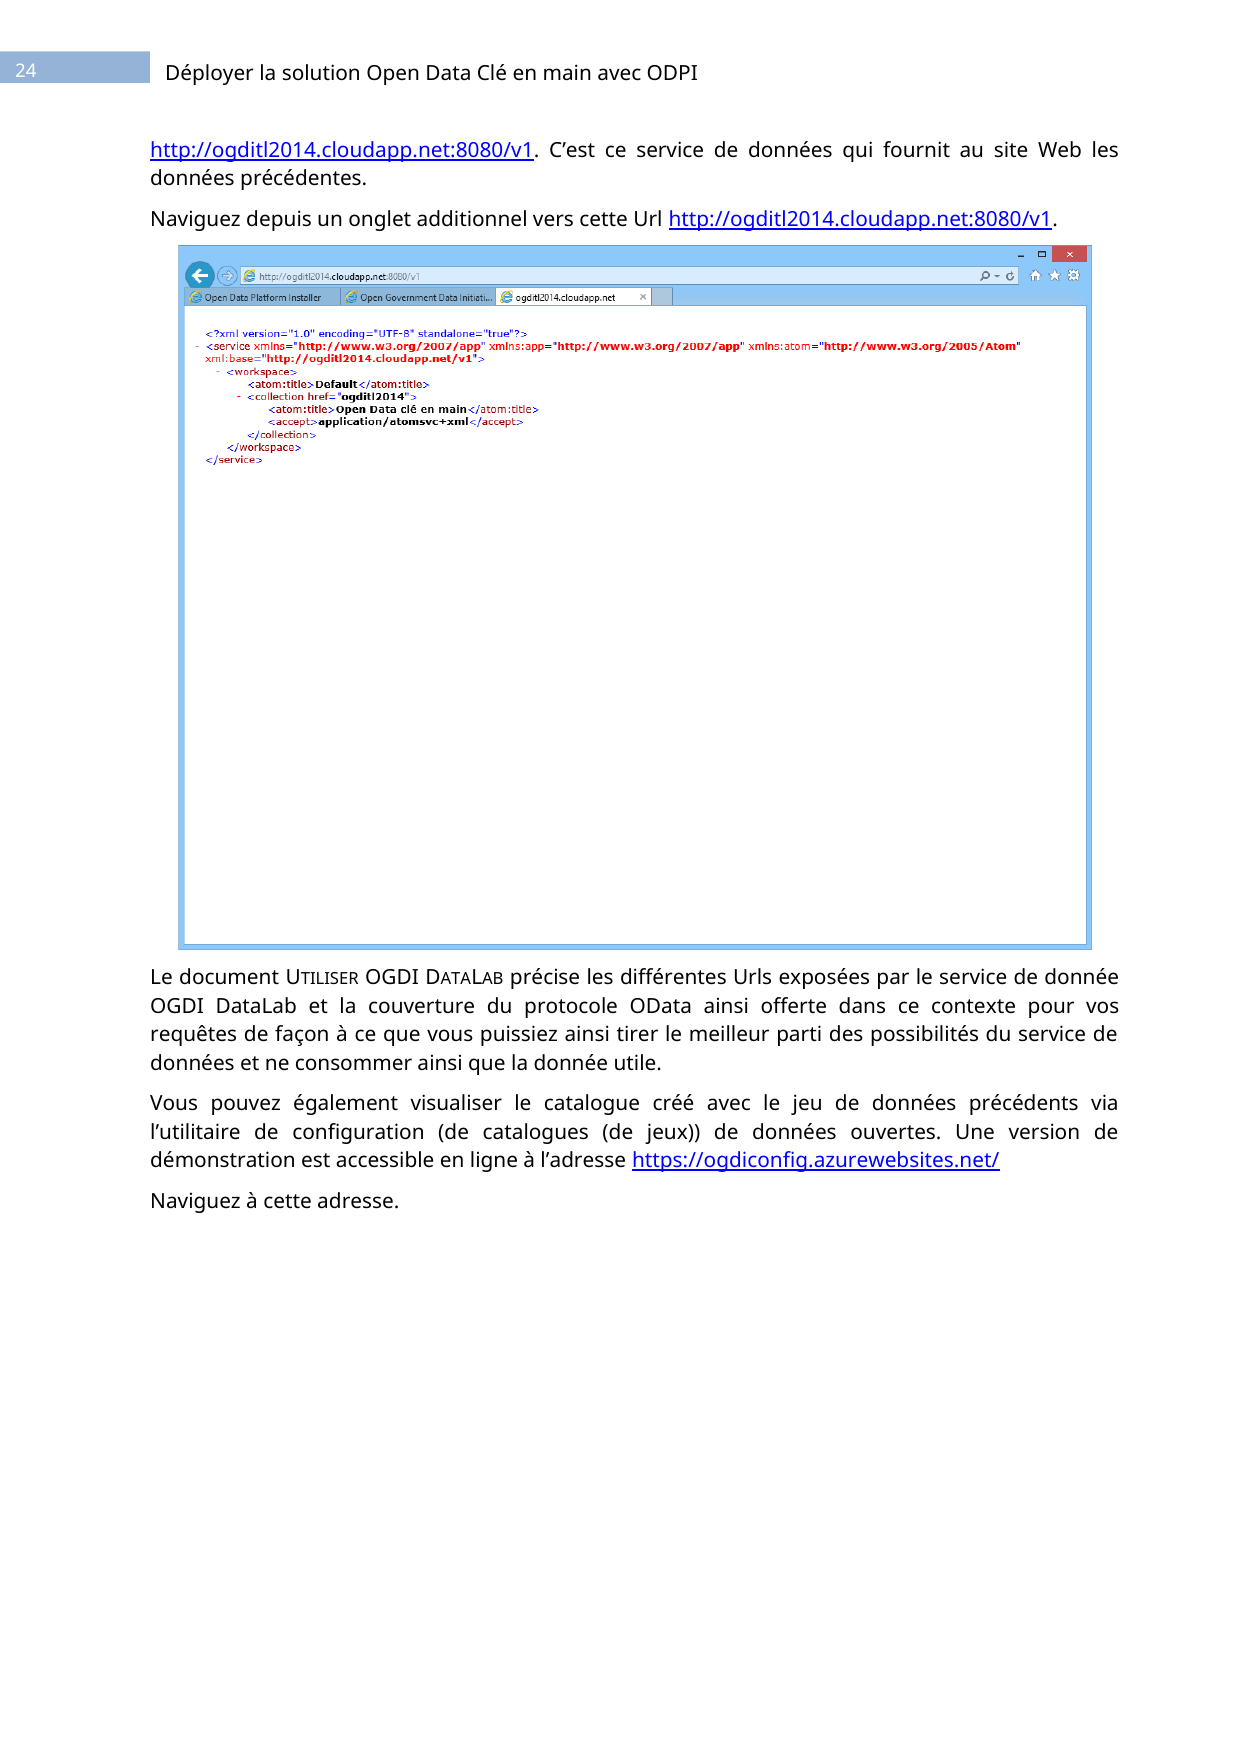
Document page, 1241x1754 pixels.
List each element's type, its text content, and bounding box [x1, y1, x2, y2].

text Le document Utiliser OGDI DataLab précise les différentes Urls exposées par le service de donnée OGDI DataLab et la couverture du protocole OData ainsi offerte dans ce contexte pour vos requêtes de façon à ce que vous puissiez ainsi tirer le meilleur parti des possibilités du service de données et ne consommer ainsi que la donnée utile. [150, 962, 1120, 1076]
text Vous pouvez également visualiser le catalogue créé avec le jeu de données précédents via l’utilitaire de configuration (de catalogues (de jeux)) de données ouvertes. Une version de démonstration est accessible en ligne à l’adresse https://ogdiconfig.azurewebsites.net/ [150, 1088, 1120, 1174]
text Naviguez à cette adresse. [150, 1186, 1120, 1215]
text Naviguez depuis un onglet additionnel vers cette Url http://ogditl2014.cloudapp.net:8080/v1. [150, 204, 1120, 233]
picture [178, 245, 1092, 950]
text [150, 135, 1120, 192]
